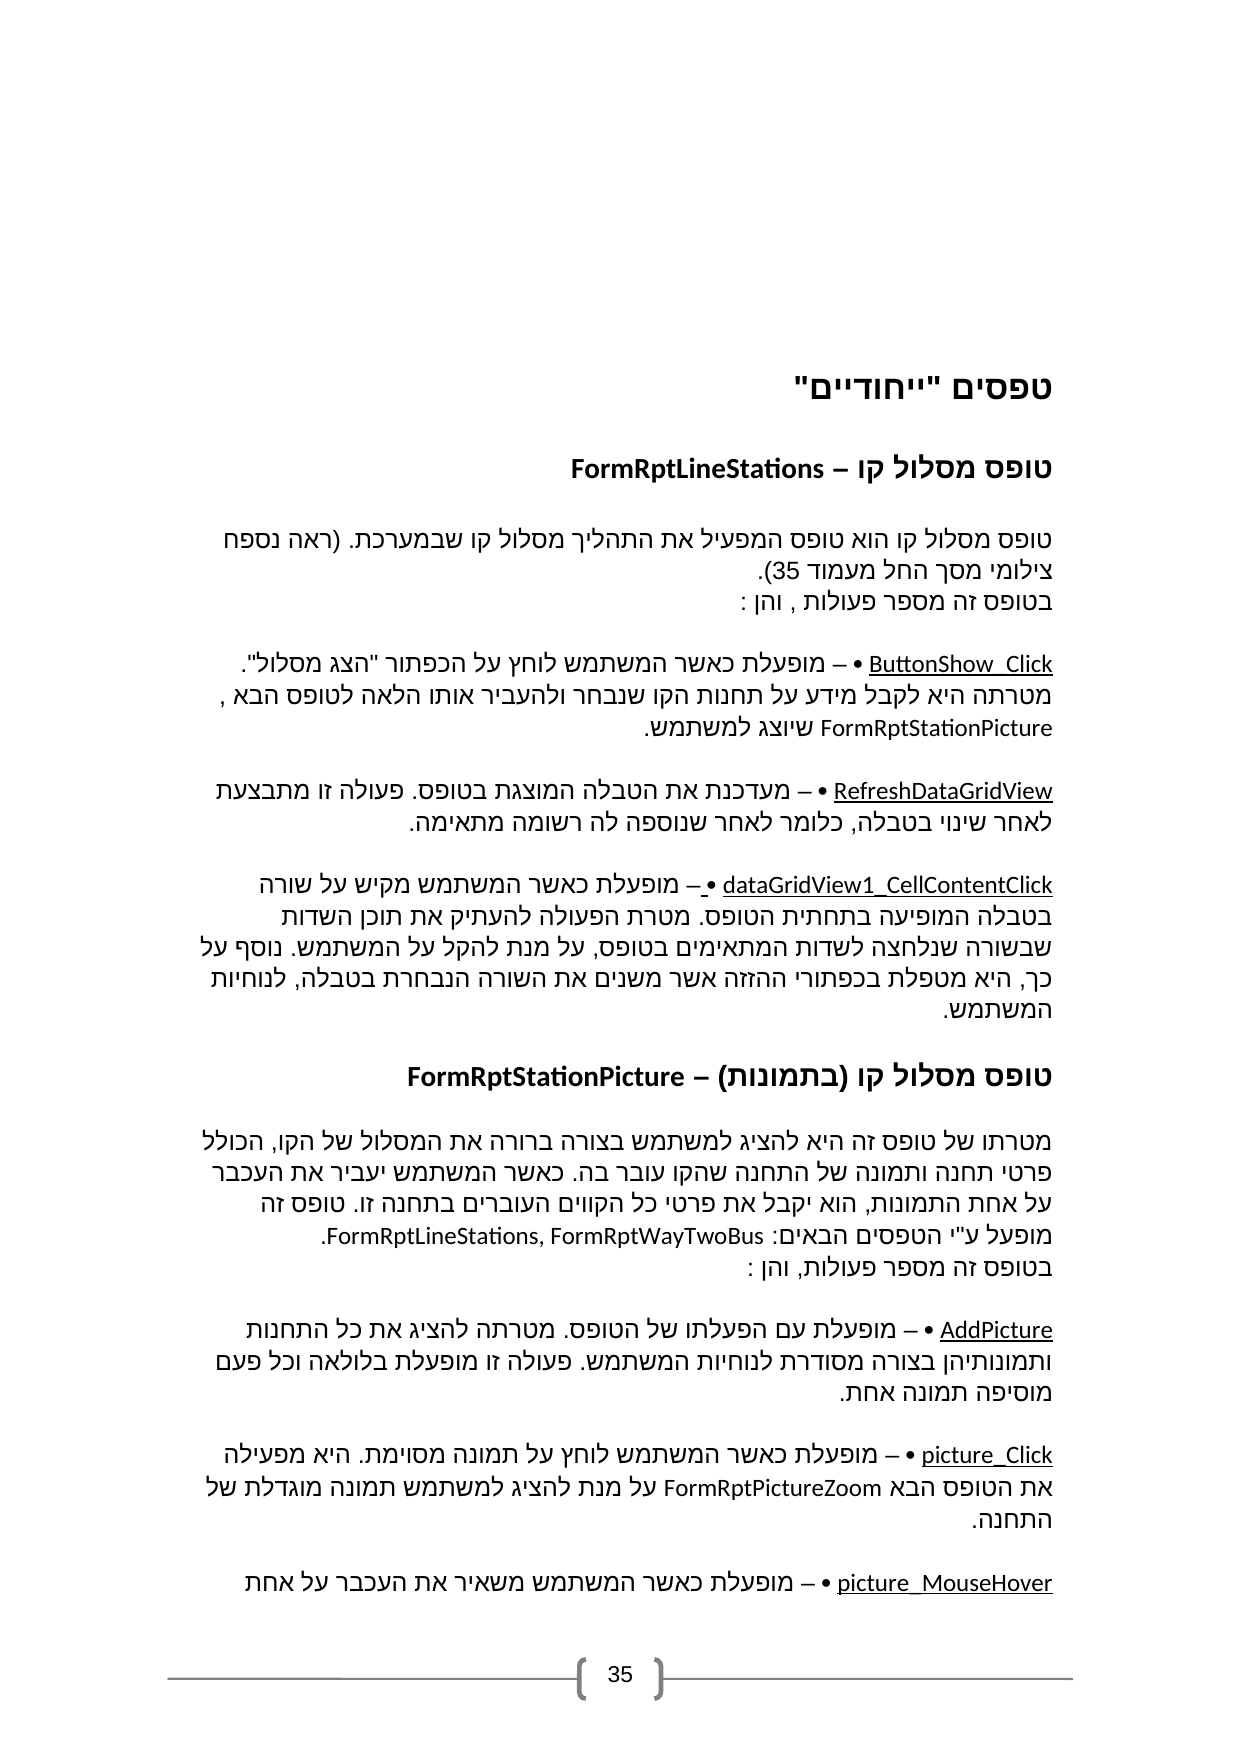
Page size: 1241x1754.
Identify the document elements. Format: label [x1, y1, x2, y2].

text [187, 150, 1053, 1597]
